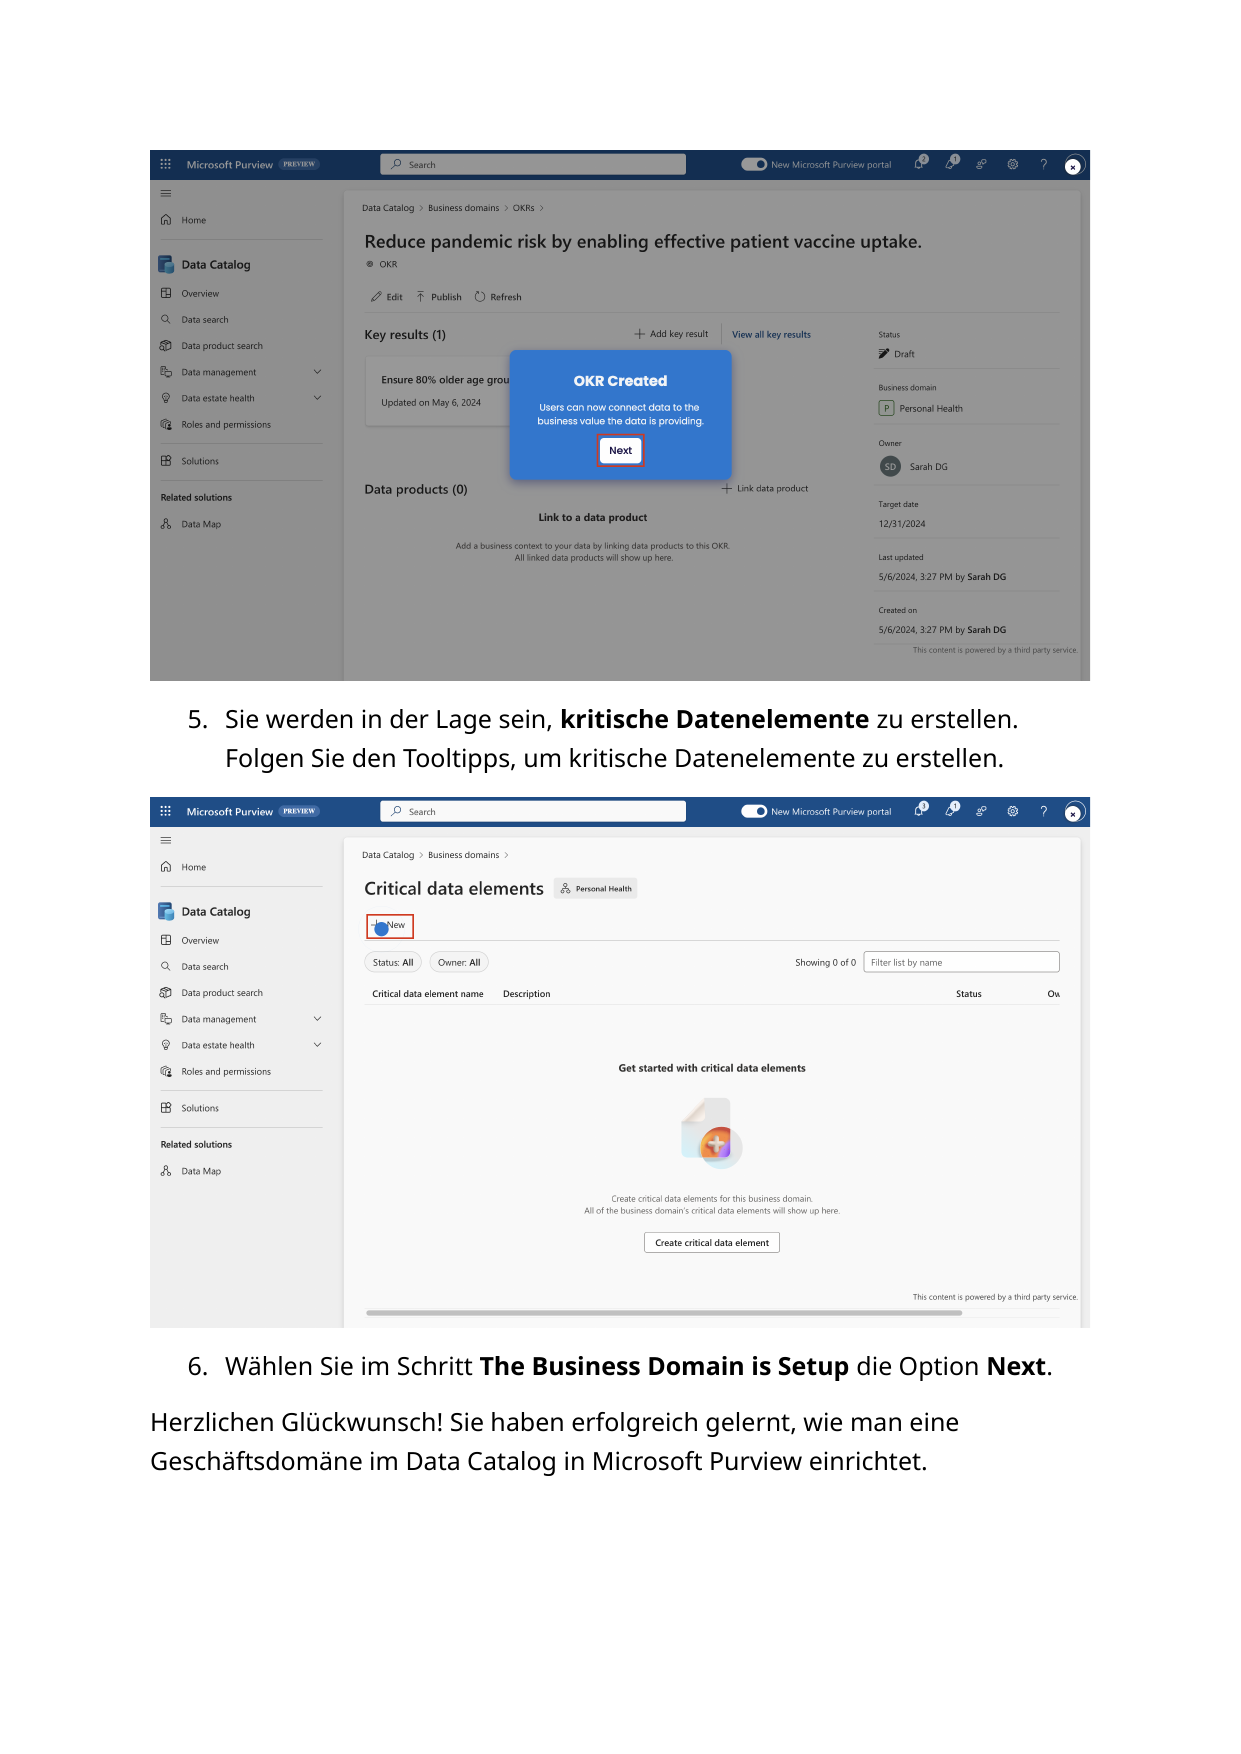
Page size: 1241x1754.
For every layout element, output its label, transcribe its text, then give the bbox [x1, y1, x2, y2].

list Wählen Sie im Schritt The Business Domain is Setup die Option Next. [187, 1349, 1090, 1383]
picture [150, 797, 1091, 1328]
picture [150, 150, 1091, 681]
text Herzlichen Glückwunsch! Sie haben erfolgreich gelernt, wie man eine Geschäftsdomäne im Data Catalog in Microsoft Purview einrichtet. [150, 1405, 1090, 1478]
list Sie werden in der Lage sein, kritische Datenelemente zu erstellen. Folgen Sie den Tooltipps, um kritische Datenelemente zu erstellen. [187, 702, 1090, 775]
